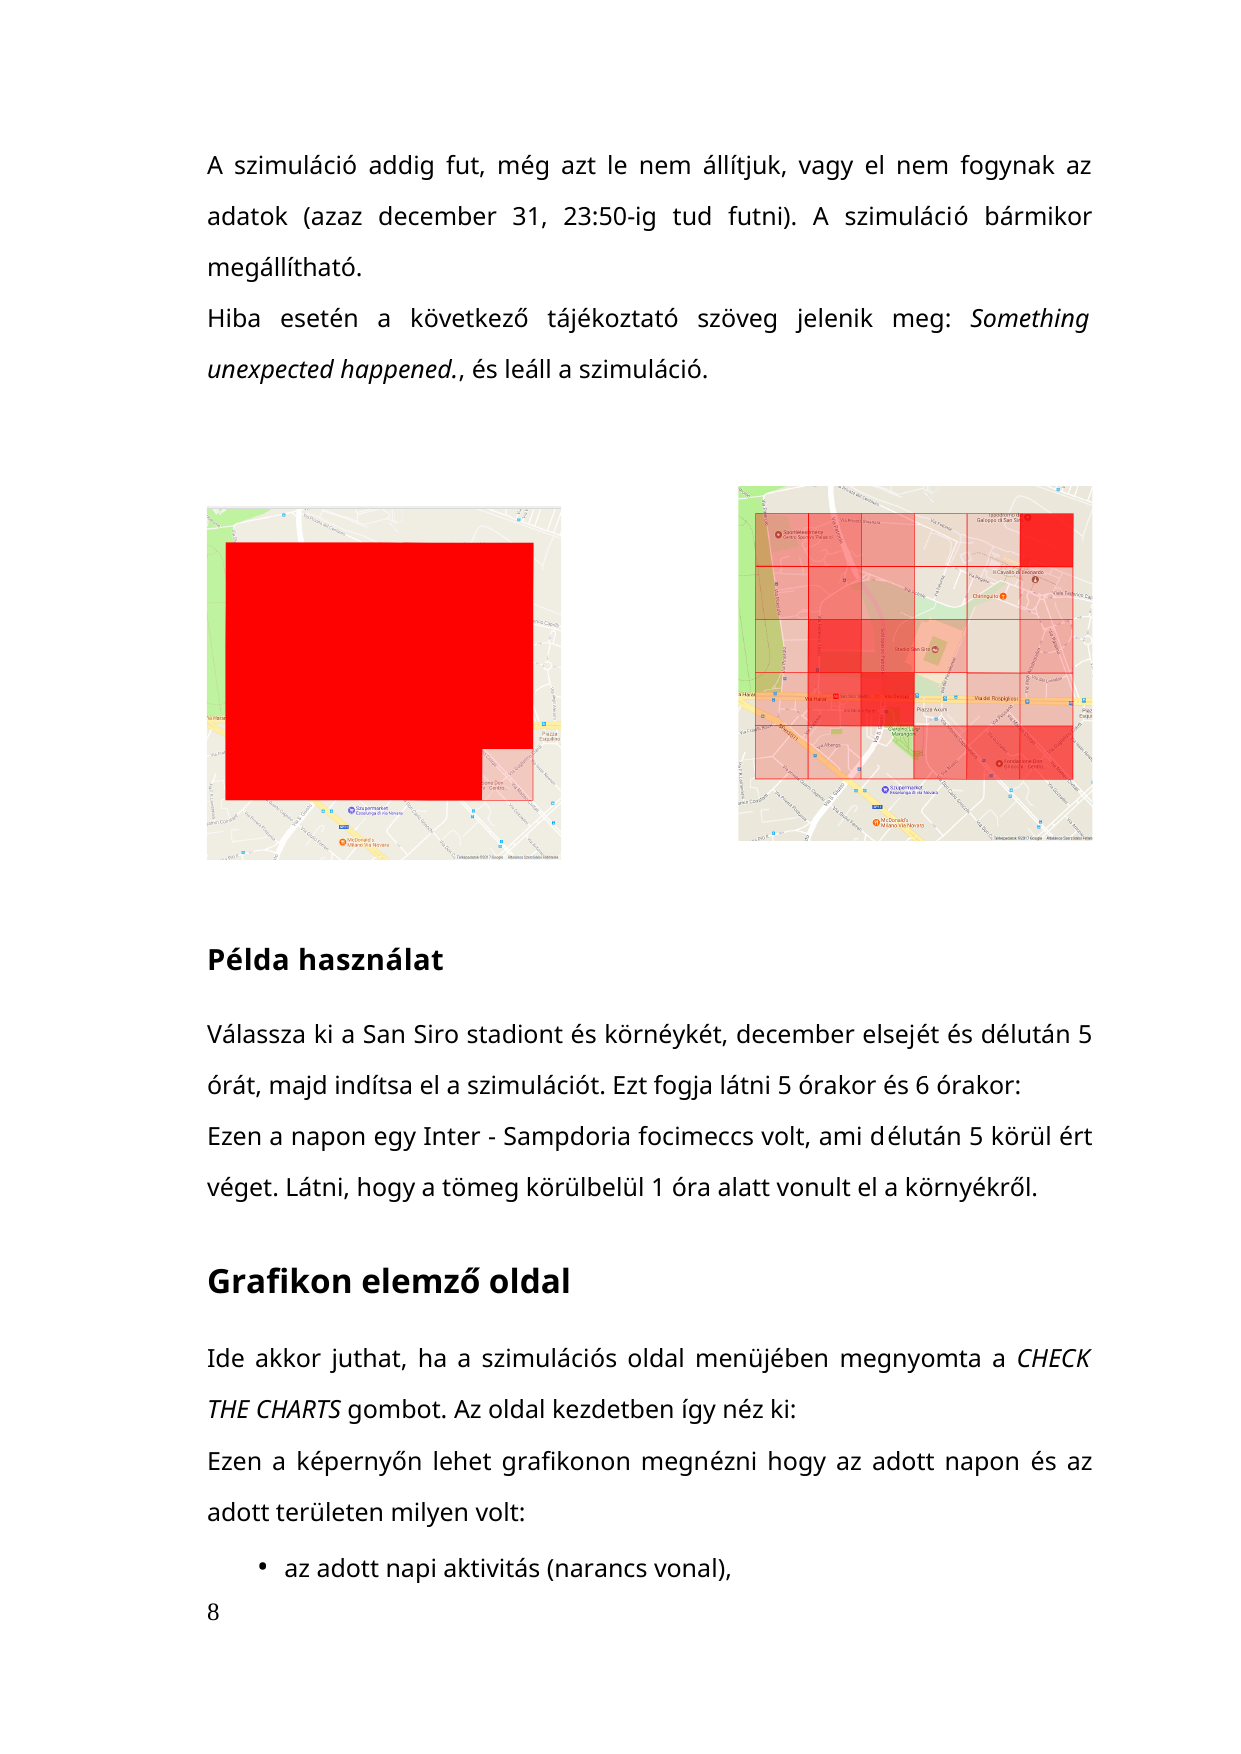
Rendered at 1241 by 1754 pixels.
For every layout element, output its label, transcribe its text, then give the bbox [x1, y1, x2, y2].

text Válassza ki a San Siro stadiont és körnéykét, december elsejét és délután 5 órát, majd indítsa el a szimulációt. Ezt fogja látni 5 órakor és 6 órakor: [207, 1017, 1092, 1102]
text Ide akkor juthat, ha a szimulációs oldal menüjében megnyomta a CHECK THE CHARTS gombot. Az oldal kezdetben így néz ki: [207, 1341, 1092, 1426]
picture [206, 506, 562, 860]
text Hiba esetén a következő tájékoztató szöveg jelenik meg: Something unexpected happened., és leáll a szimuláció. [207, 301, 1092, 386]
list az adott napi aktivitás (narancs vonal), [257, 1545, 1092, 1586]
text Ezen a képernyőn lehet grafikonon megnézni hogy az adott napon és az adott területen milyen volt: [207, 1443, 1092, 1528]
text A szimuláció addig fut, még azt le nem állítjuk, vagy el nem fogynak az adatok (azaz december 31, 23:50-ig tud futni). A szimuláció bármikor megállítható. [207, 148, 1092, 284]
subtitle Grafikon elemző oldal [207, 1258, 1092, 1304]
text Ezen a napon egy Inter - Sampdoria focimeccs volt, ami délután 5 körül ért véget. Látni, hogy a tömeg körülbelül 1 óra alatt vonult el a környékről. [207, 1119, 1092, 1204]
picture [738, 486, 1093, 841]
